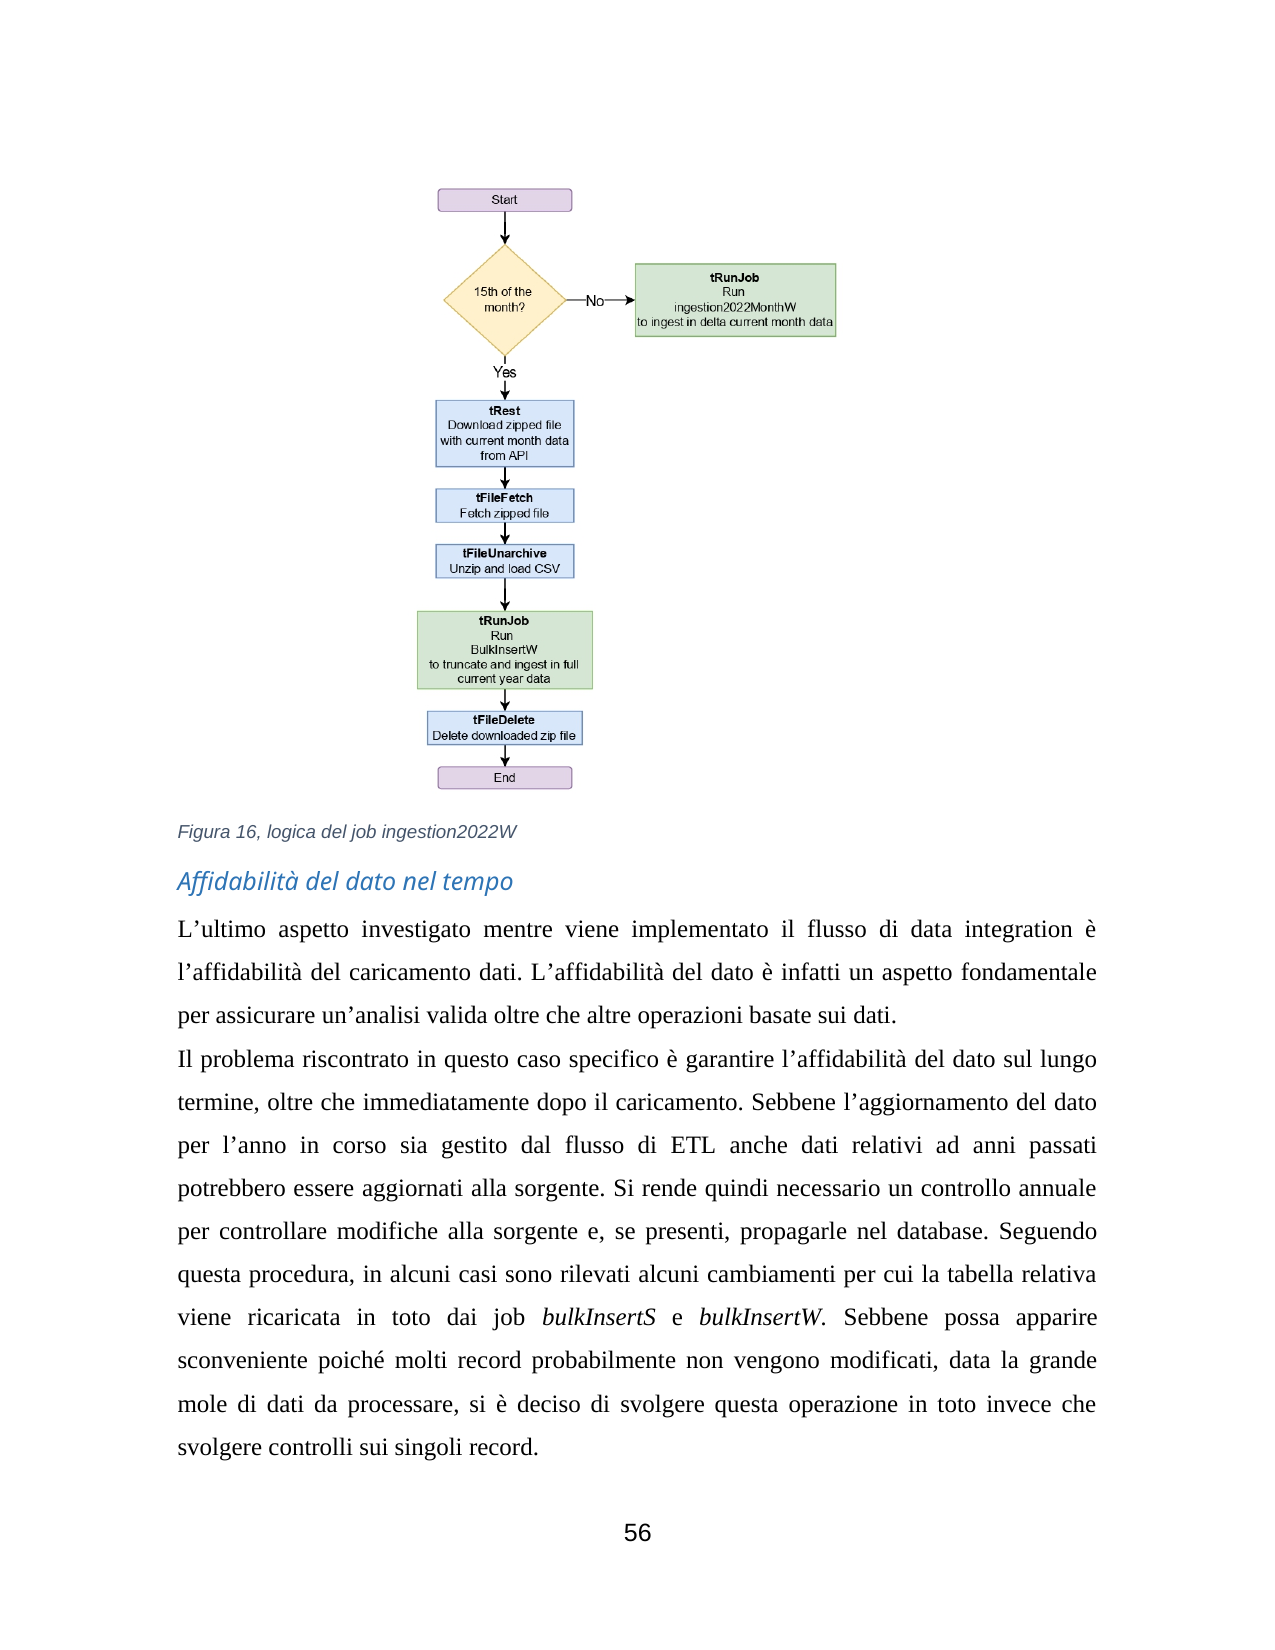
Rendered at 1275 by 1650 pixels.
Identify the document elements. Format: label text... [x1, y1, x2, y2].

text Figura 16, logica del job ingestion2022W [177, 821, 1098, 842]
picture [334, 177, 844, 807]
text L’ultimo aspetto investigato mentre viene implementato il flusso di data integration è l’affidabilità del caricamento dati. L’affidabilità del dato è infatti un aspetto fondamentale per assicurare un’analisi valida oltre che altre operazioni basate sui dati. [177, 914, 1098, 1029]
text Il problema riscontrato in questo caso specifico è garantire l’affidabilità del dato sul lungo termine, oltre che immediatamente dopo il caricamento. Sebbene l’aggiornamento del dato per l’anno in corso sia gestito dal flusso di ETL anche dati relativi ad anni passati potrebbero essere aggiornati alla sorgente. Si rende quindi necessario un controllo annuale per controllare modifiche alla sorgente e, se presenti, propagarle nel database. Seguendo questa procedura, in alcuni casi sono rilevati alcuni cambiamenti per cui la tabella relativa viene ricaricata in toto dai job bulkInsertS e bulkInsertW. Sebbene possa apparire sconveniente poiché molti record probabilmente non vengono modificati, data la grande mole di dati da processare, si è deciso di svolgere questa operazione in toto invece che svolgere controlli sui singoli record. [177, 1044, 1098, 1461]
subtitle Affidabilità del dato nel tempo [177, 863, 1098, 897]
